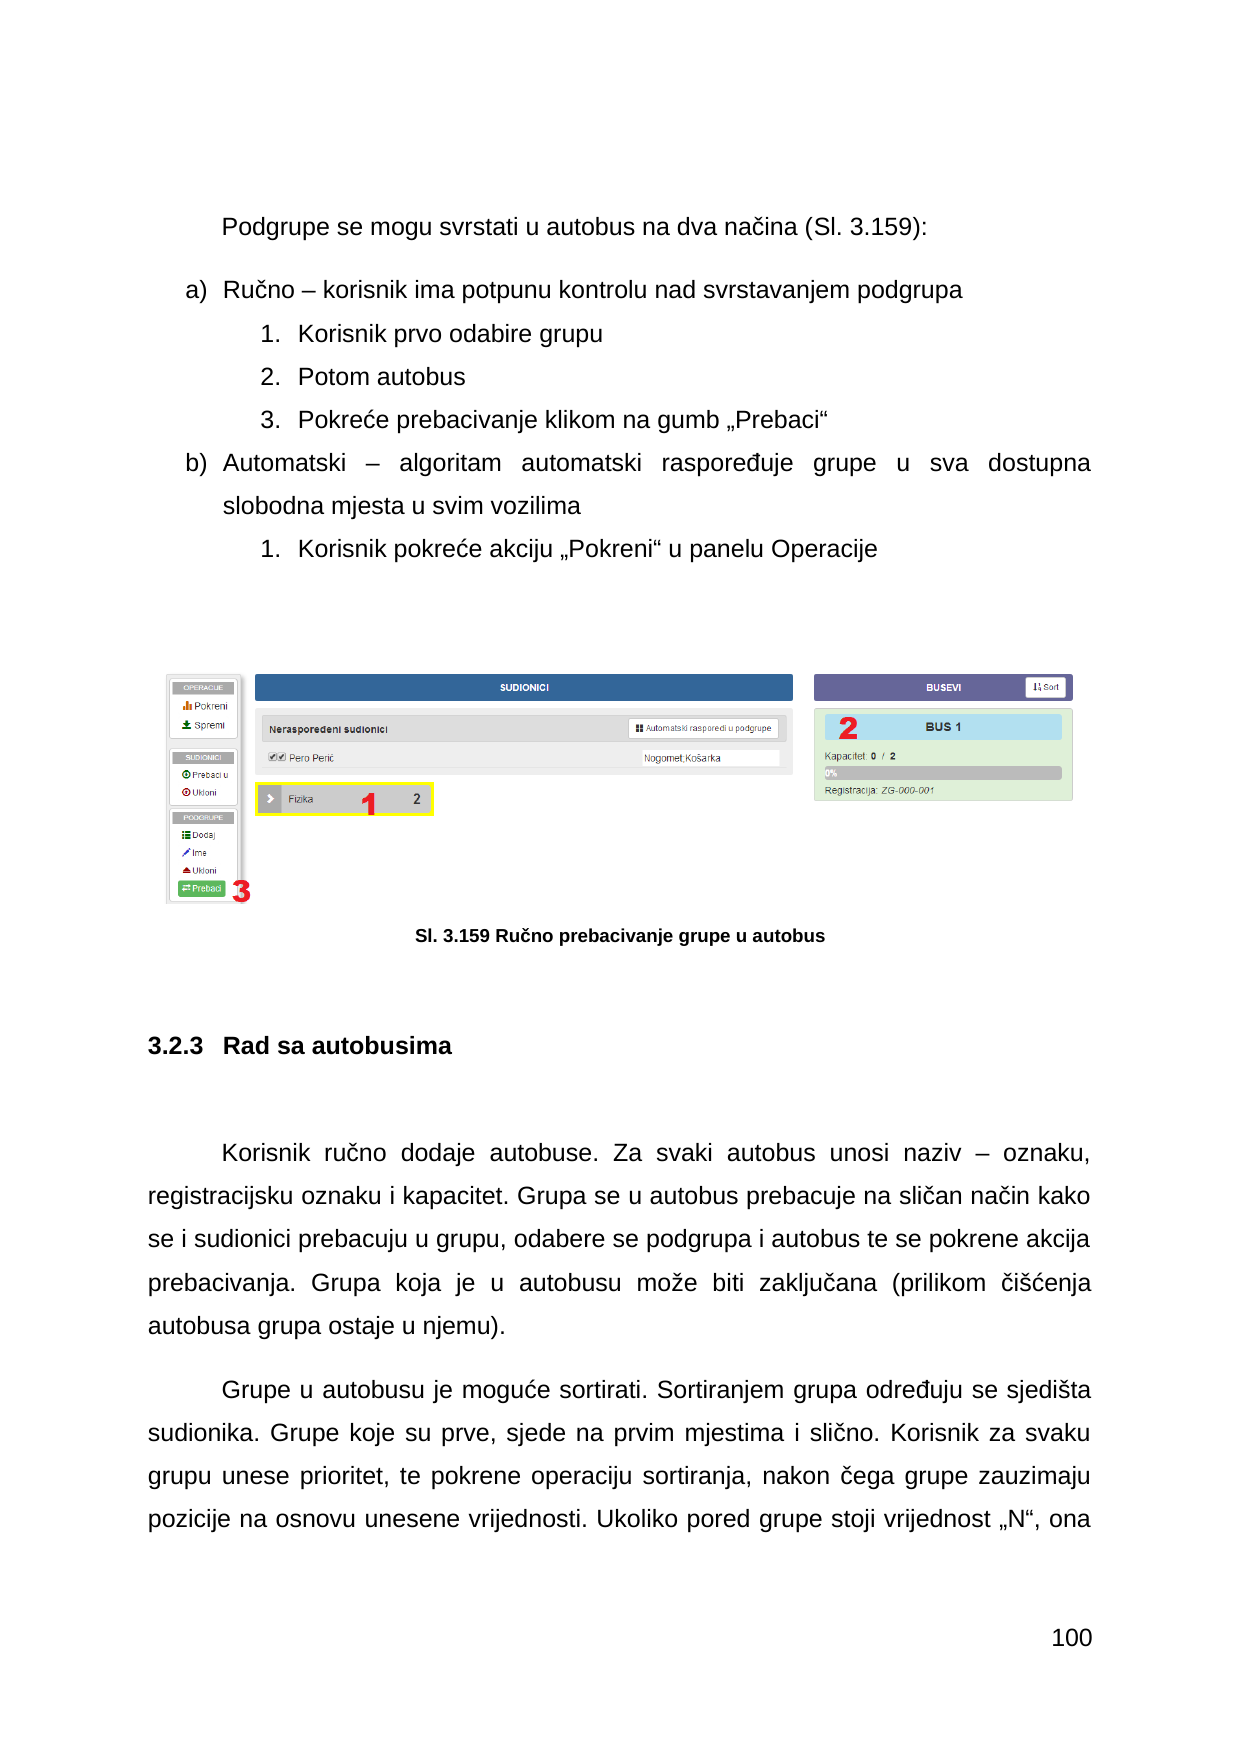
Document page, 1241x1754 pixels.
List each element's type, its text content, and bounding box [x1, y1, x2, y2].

list Ručno – korisnik ima potpunu kontrolu nad svrstavanjem podgrupa [185, 276, 1093, 304]
text Korisnik ručno dodaje autobuse. Za svaki autobus unosi naziv – oznaku, registracijsku oznaku i kapacitet. Grupa se u autobus prebacuje na sličan način kako se i sudionici prebacuju u grupu, odabere se podgrupa i autobus te se pokrene akcija prebacivanja. Grupa koja je u autobusu može biti zaključana (prilikom čišćenja autobusa grupa ostaje u njemu). [148, 1138, 1093, 1339]
list Potom autobus [260, 362, 1093, 391]
subtitle Rad sa autobusima [148, 1031, 1093, 1060]
list Pokreće prebacivanje klikom na gumb „Prebaci“ [260, 405, 1093, 434]
list Korisnik prvo odabire grupu [260, 319, 1093, 347]
list Korisnik pokreće akciju „Pokreni“ u panelu Operacije [260, 534, 1093, 563]
list Automatski – algoritam automatski raspoređuje grupe u sva dostupna slobodna mjesta u svim vozilima [185, 448, 1093, 520]
picture [162, 666, 1078, 904]
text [148, 1374, 1093, 1533]
